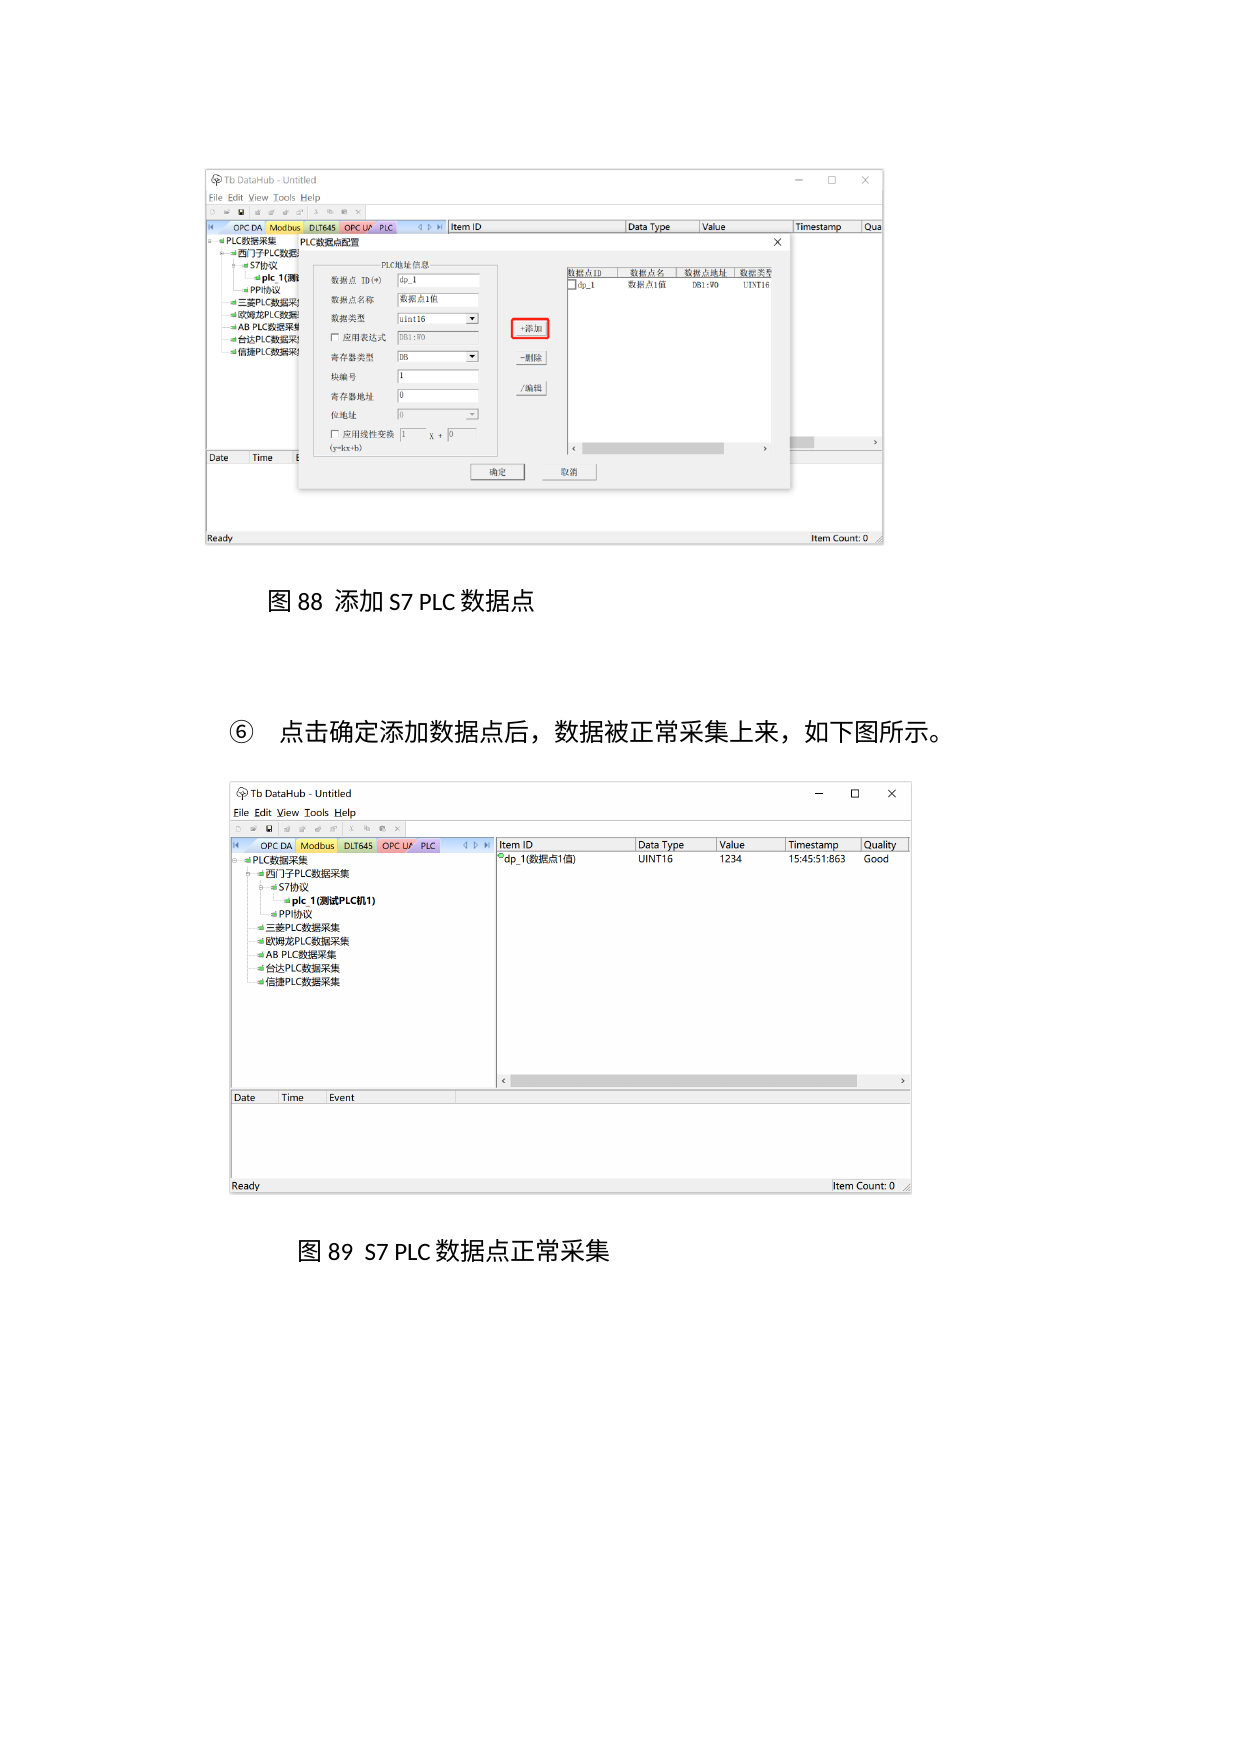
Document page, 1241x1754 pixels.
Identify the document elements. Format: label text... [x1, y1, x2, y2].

text 图 88 添加S7 PLC数据点 [187, 567, 1053, 632]
picture [204, 168, 885, 546]
picture [229, 781, 912, 1195]
list 图 89 S7 PLC数据点正常采集 [229, 1217, 1053, 1282]
list 点击确定添加数据点后，数据被正常采集上来，如下图所示。 [187, 698, 1053, 763]
